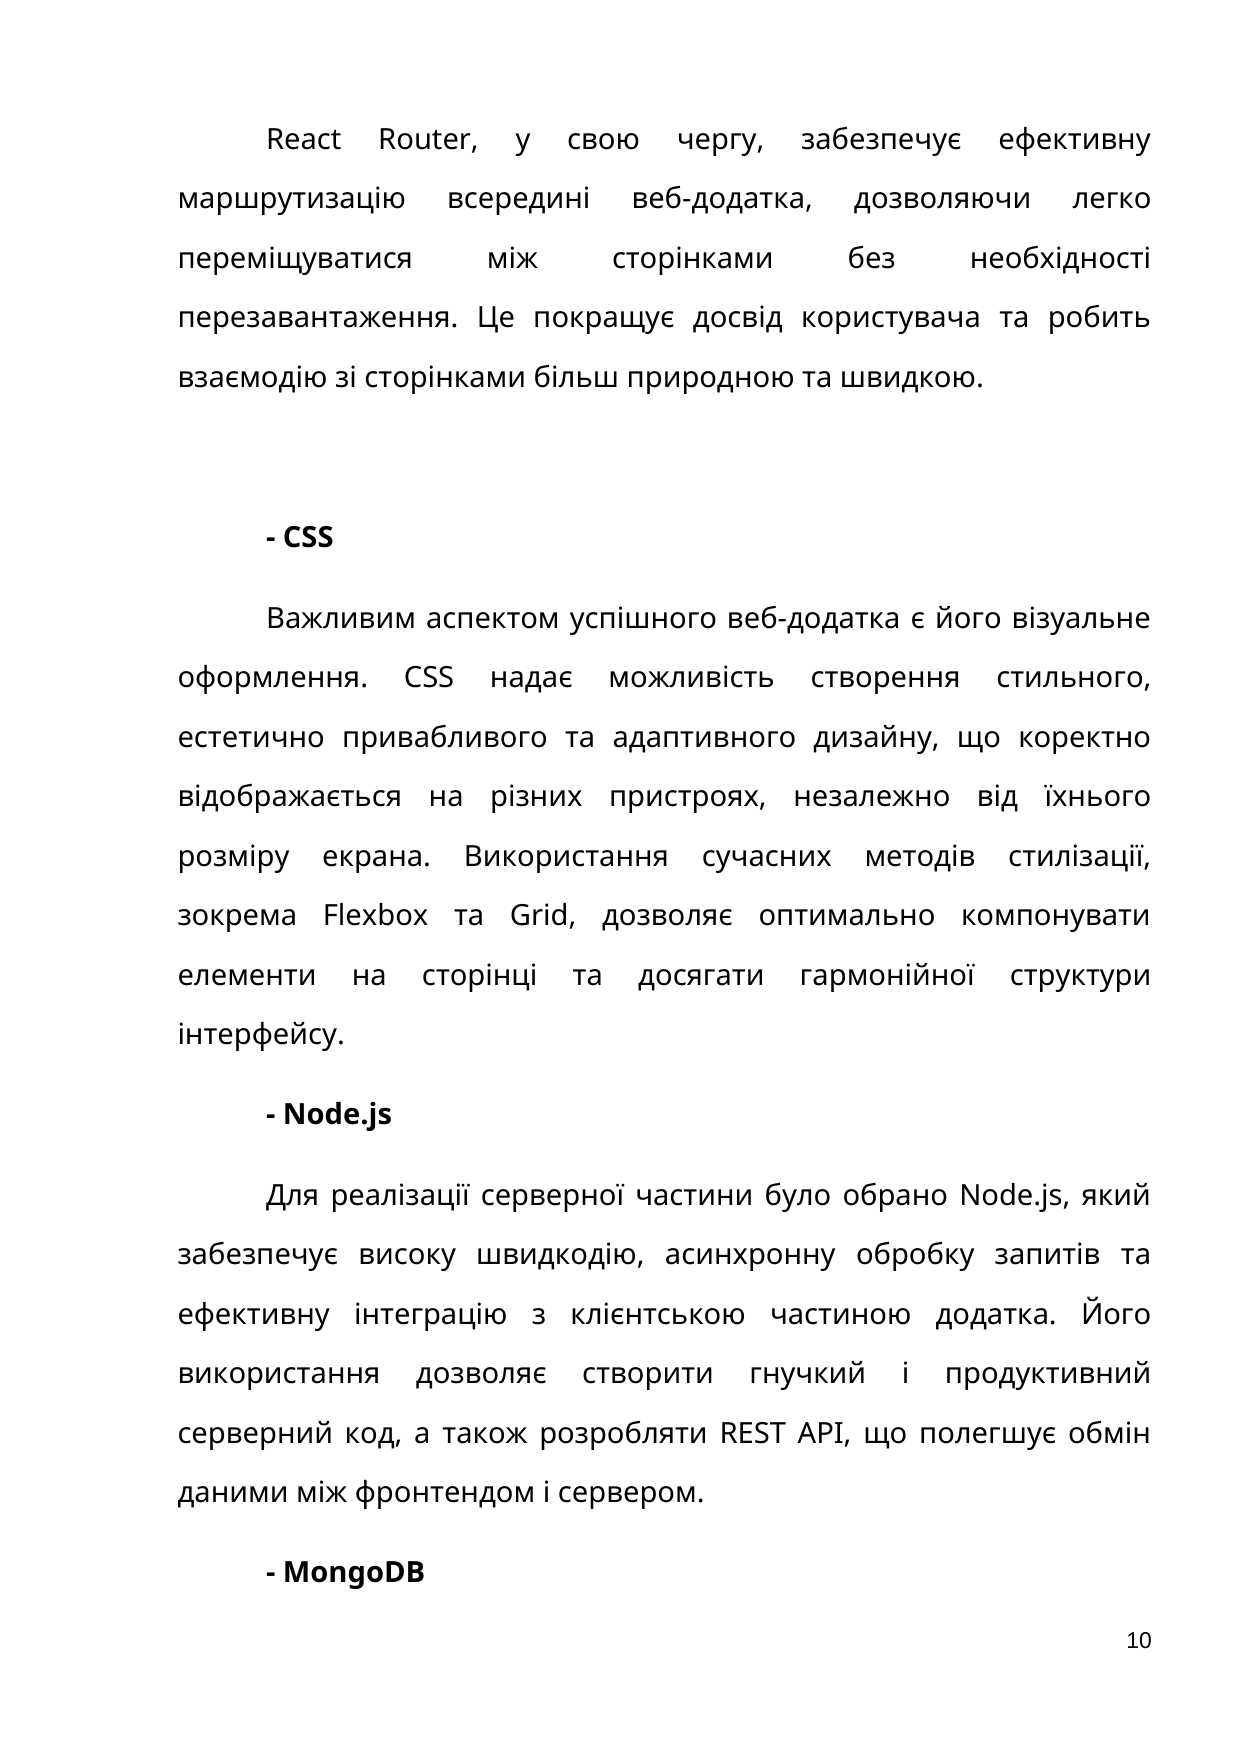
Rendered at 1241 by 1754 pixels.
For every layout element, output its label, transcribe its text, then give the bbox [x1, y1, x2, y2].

text - Node.js [177, 1094, 1152, 1133]
text Для реалізації серверної частини було обрано Node.js, який забезпечує високу швидкодію, асинхронну обробку запитів та ефективну інтеграцію з клієнтською частиною додатка. Його використання дозволяє створити гнучкий і продуктивний серверний код, а також розробляти REST API, що полегшує обмін даними між фронтендом і сервером. [177, 1174, 1152, 1511]
text - CSS [177, 517, 1152, 556]
text Важливим аспектом успішного веб-додатка є його візуальне оформлення. CSS надає можливість створення стильного, естетично привабливого та адаптивного дизайну, що коректно відображається на різних пристроях, незалежно від їхнього розміру екрана. Використання сучасних методів стилізації, зокрема Flexbox та Grid, дозволяє оптимально компонувати елементи на сторінці та досягати гармонійної структури інтерфейсу. [177, 597, 1152, 1053]
text React Router, у свою чергу, забезпечує ефективну маршрутизацію всередині веб-додатка, дозволяючи легко переміщуватися між сторінками без необхідності перезавантаження. Це покращує досвід користувача та робить взаємодію зі сторінками більш природною та швидкою. [177, 118, 1152, 396]
text - MongoDB [177, 1552, 1152, 1591]
